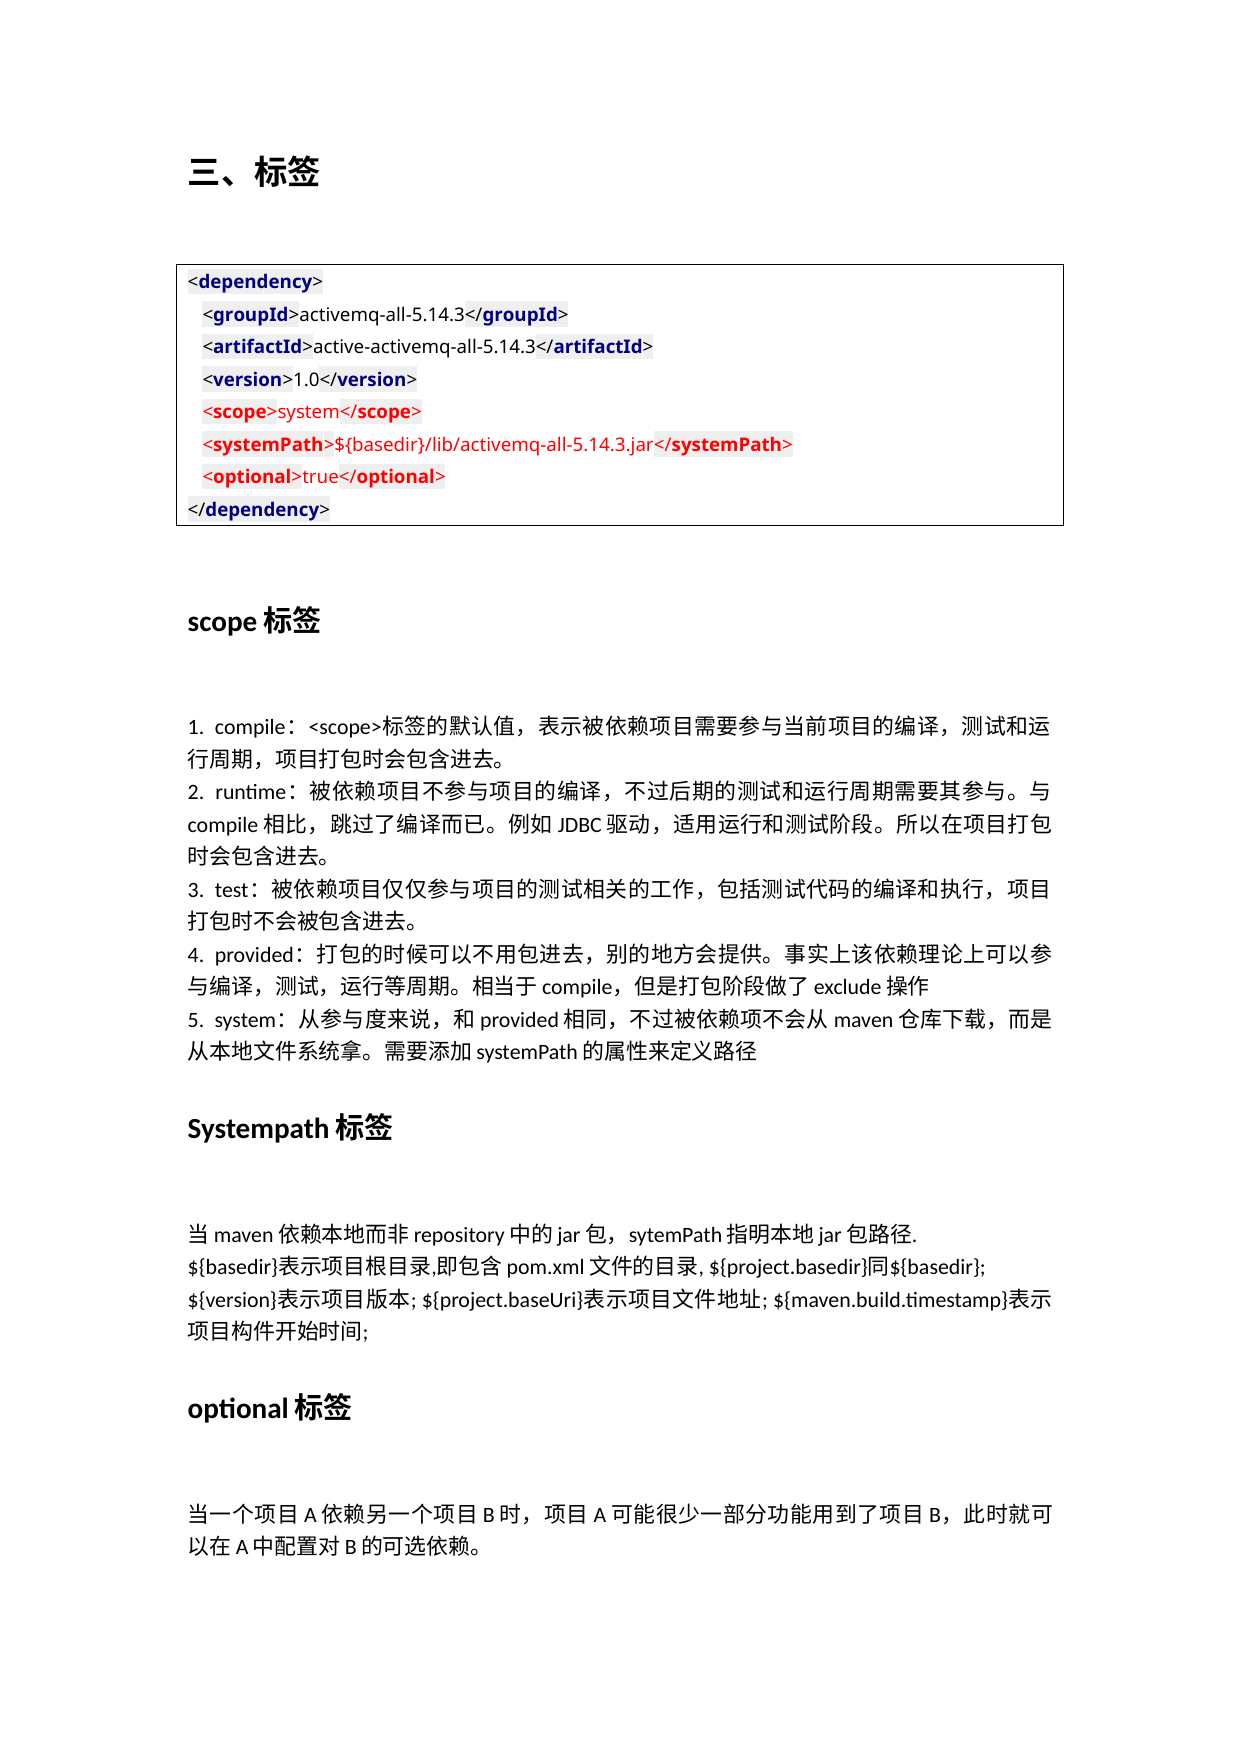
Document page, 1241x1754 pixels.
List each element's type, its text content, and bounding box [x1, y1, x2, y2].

text 2. runtime：被依赖项目不参与项目的编译，不过后期的测试和运行周期需要其参与。与compile相比，跳过了编译而已。例如JDBC驱动，适用运行和测试阶段。所以在项目打包时会包含进去。 [187, 774, 1053, 871]
subtitle scope标签 [187, 586, 1053, 651]
text 4. provided：打包的时候可以不用包进去，别的地方会提供。事实上该依赖理论上可以参与编译，测试，运行等周期。相当于compile，但是打包阶段做了exclude操作 [187, 936, 1053, 1001]
subtitle 三、标签 [187, 137, 1053, 202]
text ${version}表示项目版本; ${project.baseUri}表示项目文件地址; ${maven.build.timestamp}表示项目构件开始时间; [187, 1281, 1053, 1346]
subtitle Systempath标签 [187, 1093, 1053, 1158]
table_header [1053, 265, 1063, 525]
text 3. test：被依赖项目仅仅参与项目的测试相关的工作，包括测试代码的编译和执行，项目打包时不会被包含进去。 [187, 871, 1053, 936]
text 5. system：从参与度来说，和provided相同，不过被依赖项不会从maven仓库下载，而是从本地文件系统拿。需要添加systemPath的属性来定义路径 [187, 1001, 1053, 1066]
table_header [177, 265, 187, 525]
text 当一个项目A依赖另一个项目B时，项目A可能很少一部分功能用到了项目B，此时就可以在A中配置对B的可选依赖。 [187, 1496, 1053, 1561]
text ${basedir}表示项目根目录,即包含pom.xml文件的目录, ${project.basedir}同${basedir}; [187, 1249, 1053, 1281]
text 1. compile：<scope>标签的默认值，表示被依赖项目需要参与当前项目的编译，测试和运行周期，项目打包时会包含进去。 [187, 709, 1053, 774]
text 当maven依赖本地而非repository中的jar包，sytemPath指明本地jar包路径. [187, 1216, 1053, 1249]
subtitle optional标签 [187, 1373, 1053, 1438]
